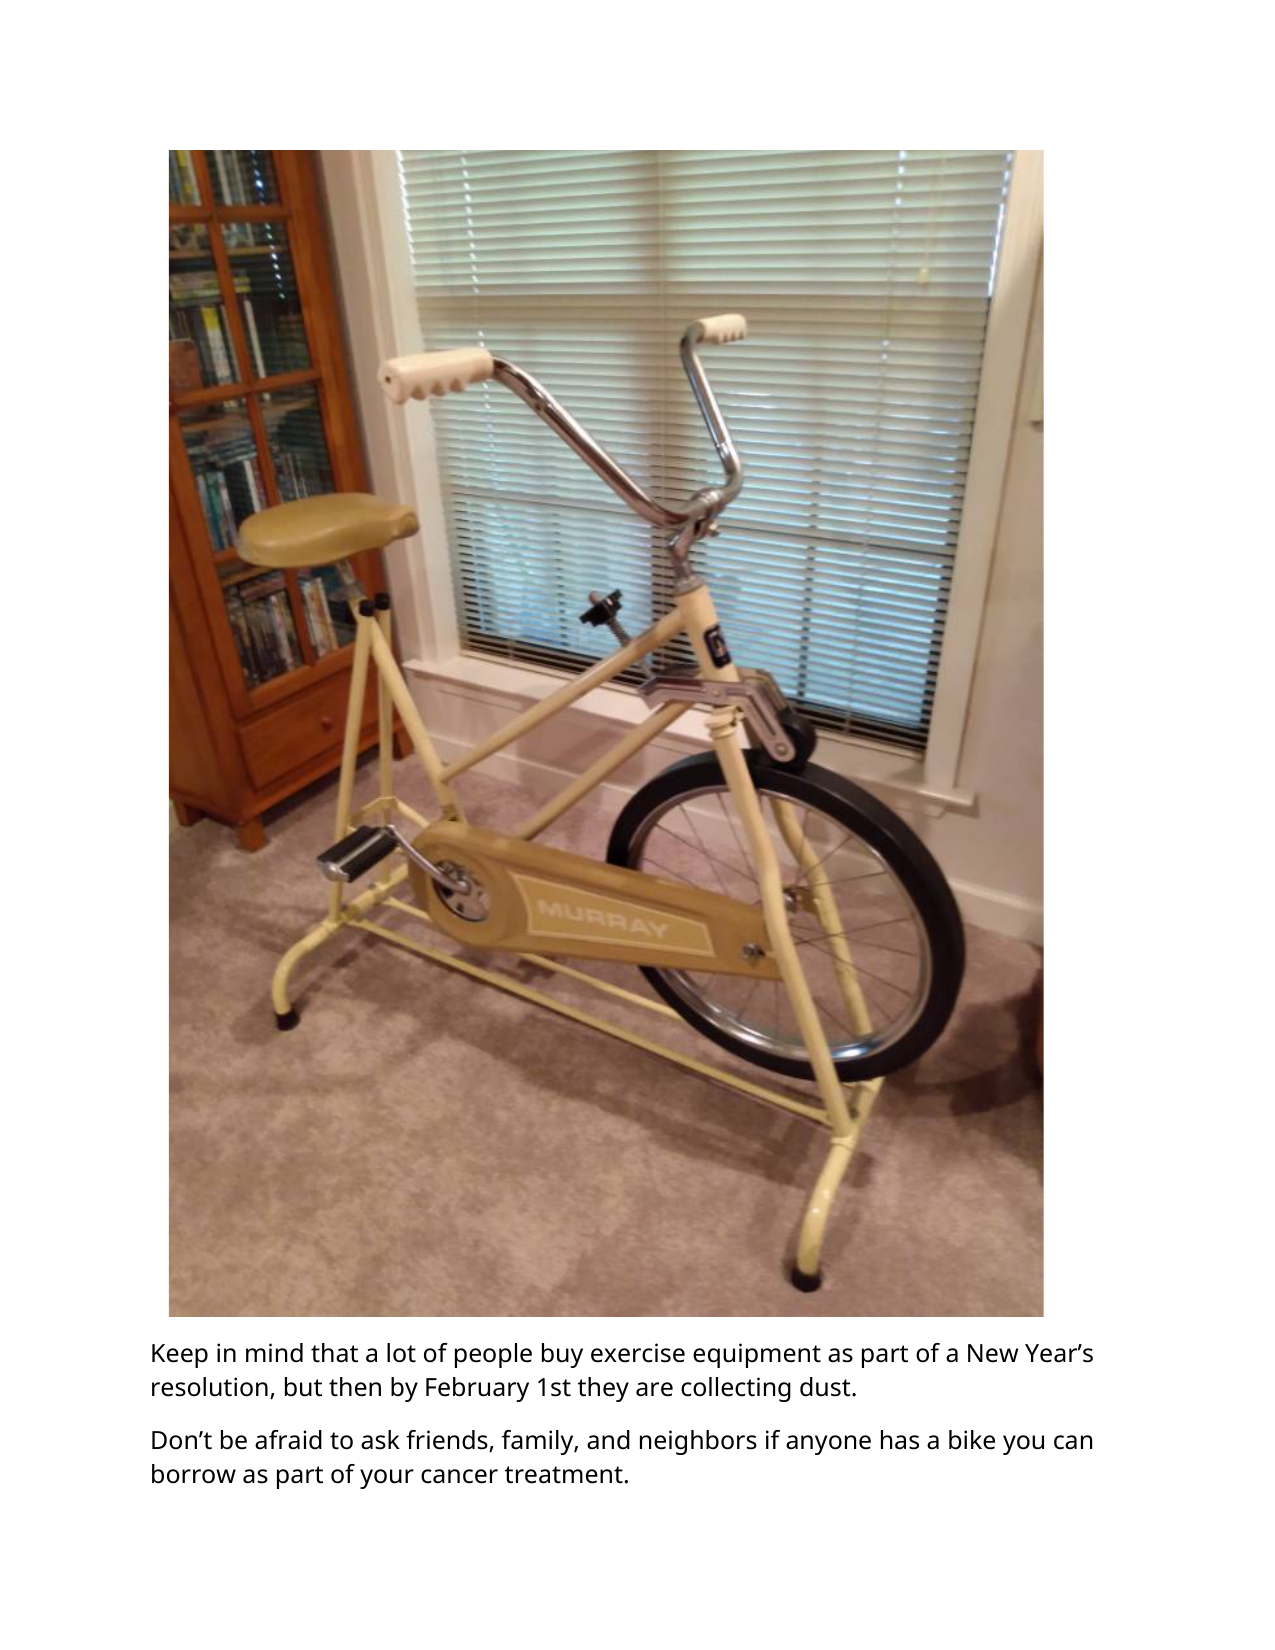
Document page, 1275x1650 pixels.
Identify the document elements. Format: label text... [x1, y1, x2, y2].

text Keep in mind that a lot of people buy exercise equipment as part of a New Year’s resolution, but then by February 1st they are collecting dust. [150, 1335, 1125, 1403]
text Don’t be afraid to ask friends, family, and neighbors if anyone has a bike you can borrow as part of your cancer treatment. [150, 1422, 1125, 1490]
picture [168, 150, 1044, 1317]
